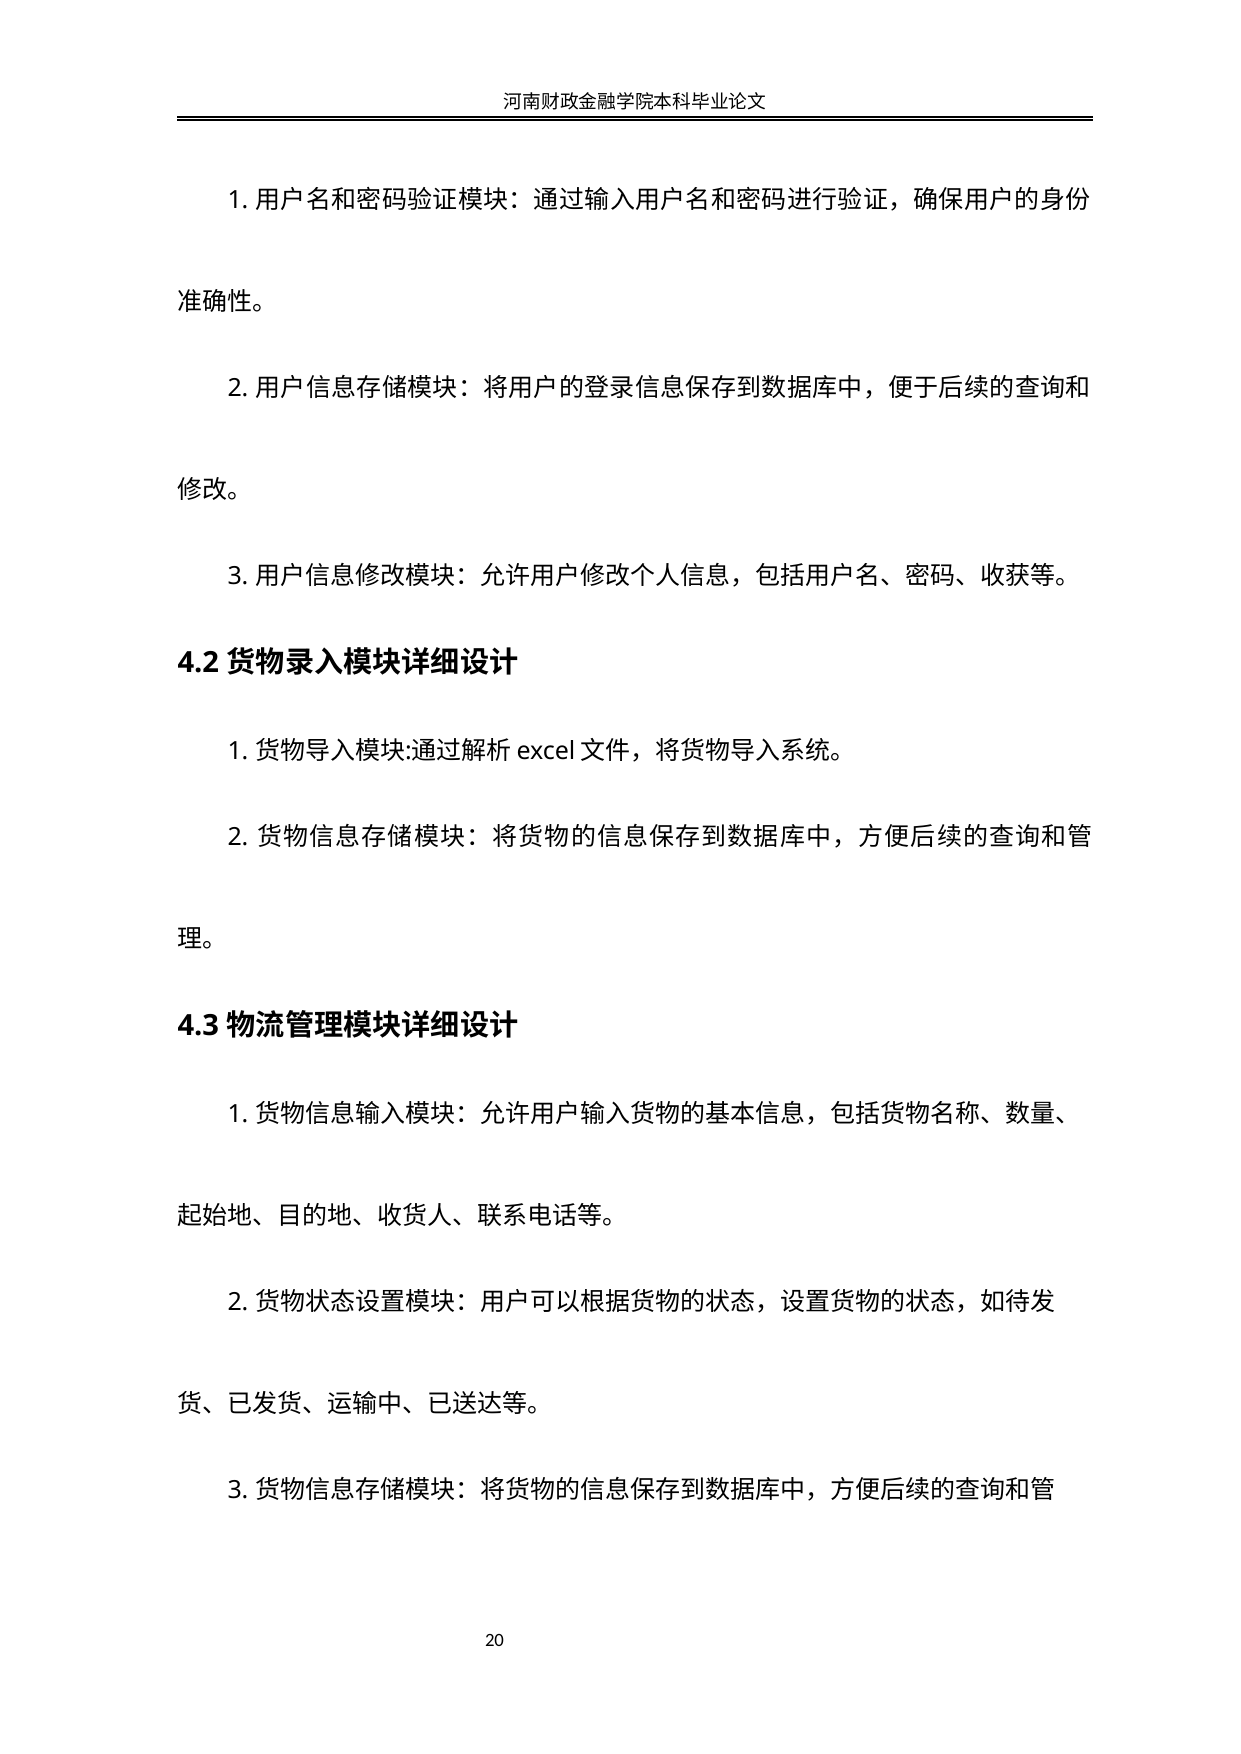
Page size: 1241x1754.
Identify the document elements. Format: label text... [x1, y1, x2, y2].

list 2. 货物状态设置模块：用户可以根据货物的状态，设置货物的状态，如待发货、已发货、运输中、已送达等。 [177, 1266, 1093, 1436]
list 1. 用户名和密码验证模块：通过输入用户名和密码进行验证，确保用户的身份准确性。 [177, 164, 1093, 334]
list 3. 用户信息修改模块：允许用户修改个人信息，包括用户名、密码、收获等。 [177, 540, 1093, 608]
text 4.2 货物录入模块详细设计 [177, 626, 1093, 694]
list 1. 货物导入模块:通过解析excel文件，将货物导入系统。 [177, 715, 1093, 783]
list 2. 用户信息存储模块：将用户的登录信息保存到数据库中，便于后续的查询和修改。 [177, 352, 1093, 522]
list 2. 货物信息存储模块：将货物的信息保存到数据库中，方便后续的查询和管理。 [177, 801, 1093, 971]
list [177, 1454, 1093, 1522]
list 1. 货物信息输入模块：允许用户输入货物的基本信息，包括货物名称、数量、起始地、目的地、收货人、联系电话等。 [177, 1078, 1093, 1248]
text 4.3 物流管理模块详细设计 [177, 989, 1093, 1057]
